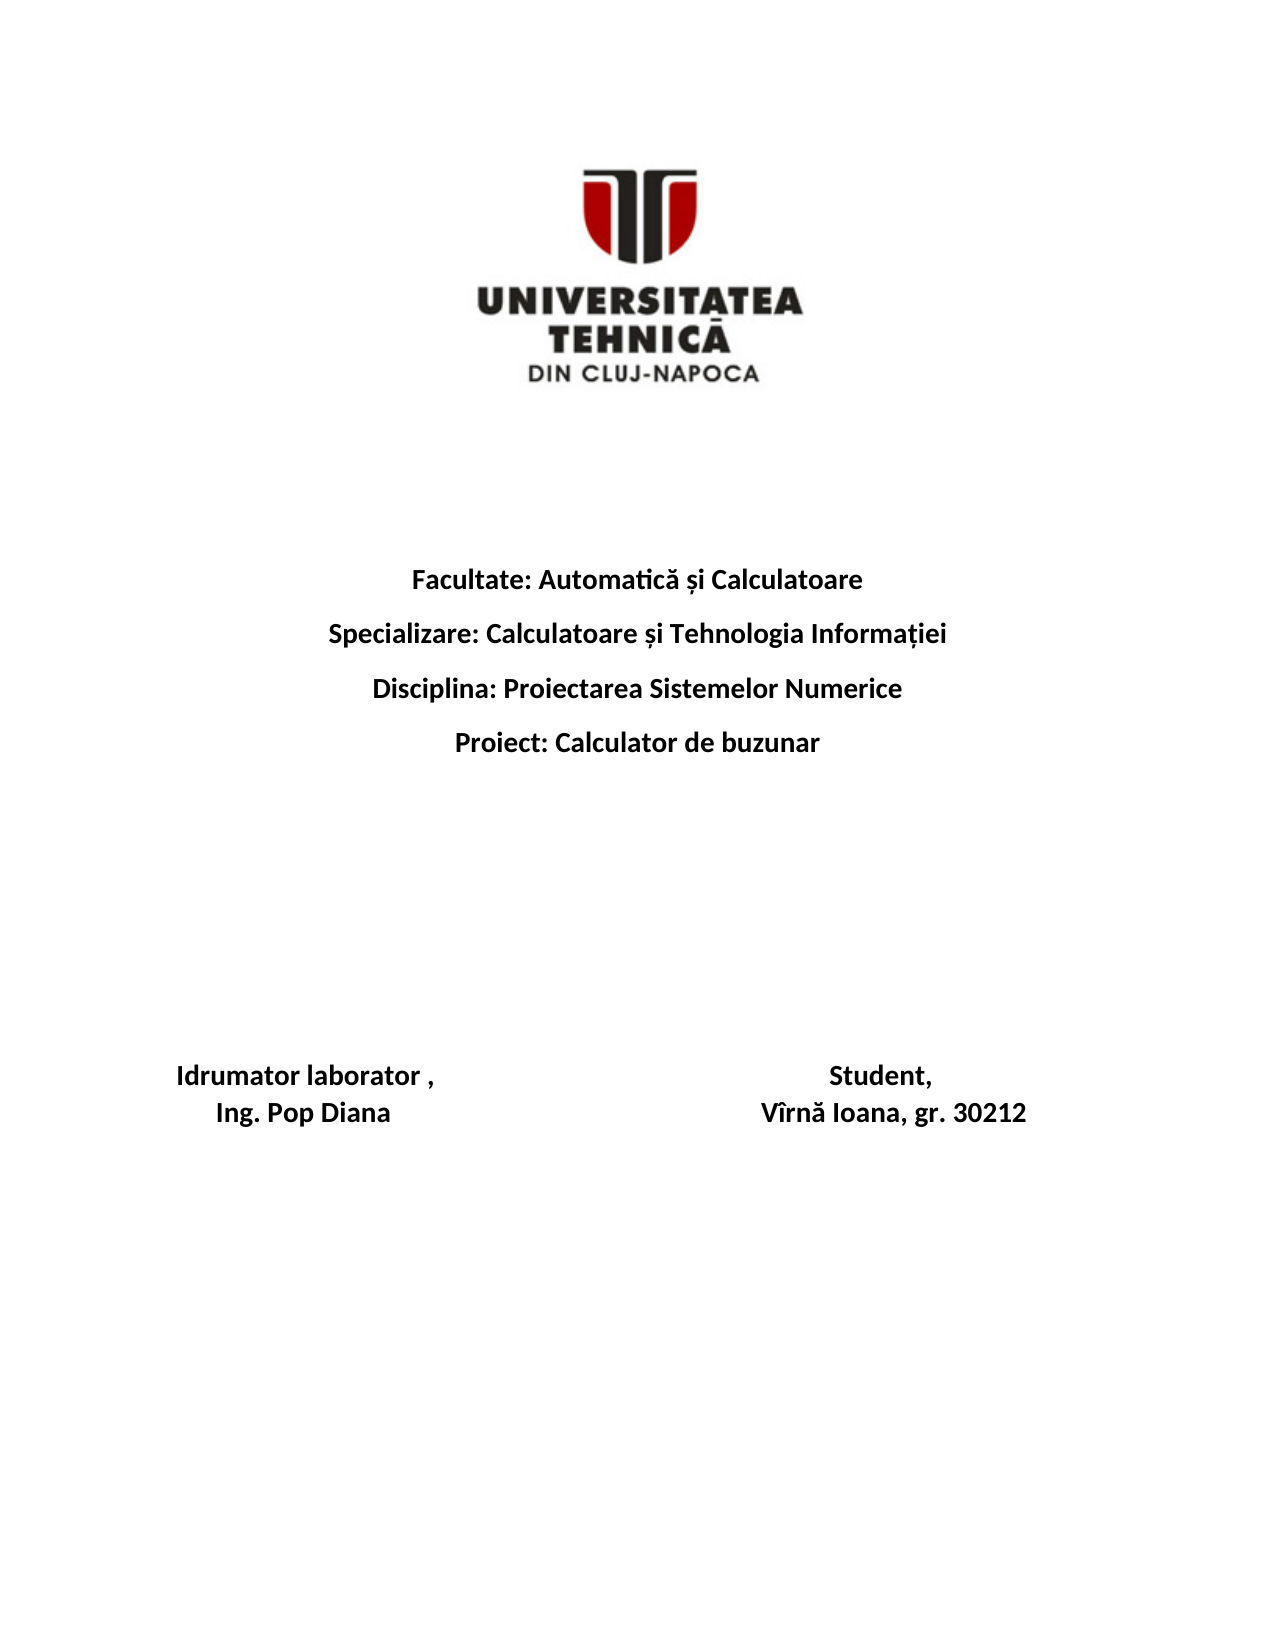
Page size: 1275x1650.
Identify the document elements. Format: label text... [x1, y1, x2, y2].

text Idrumator laborator , Student, [150, 1057, 1125, 1092]
text Proiect: Calculator de buzunar [150, 724, 1125, 760]
text Specializare: Calculatoare și Tehnologia Informației [150, 615, 1125, 651]
picture [442, 150, 833, 402]
text Disciplina: Proiectarea Sistemelor Numerice [150, 670, 1125, 705]
text Facultate: Automatică și Calculatoare [150, 561, 1125, 597]
text Ing. Pop Diana Vîrnă Ioana, gr. 30212 [150, 1094, 1125, 1130]
